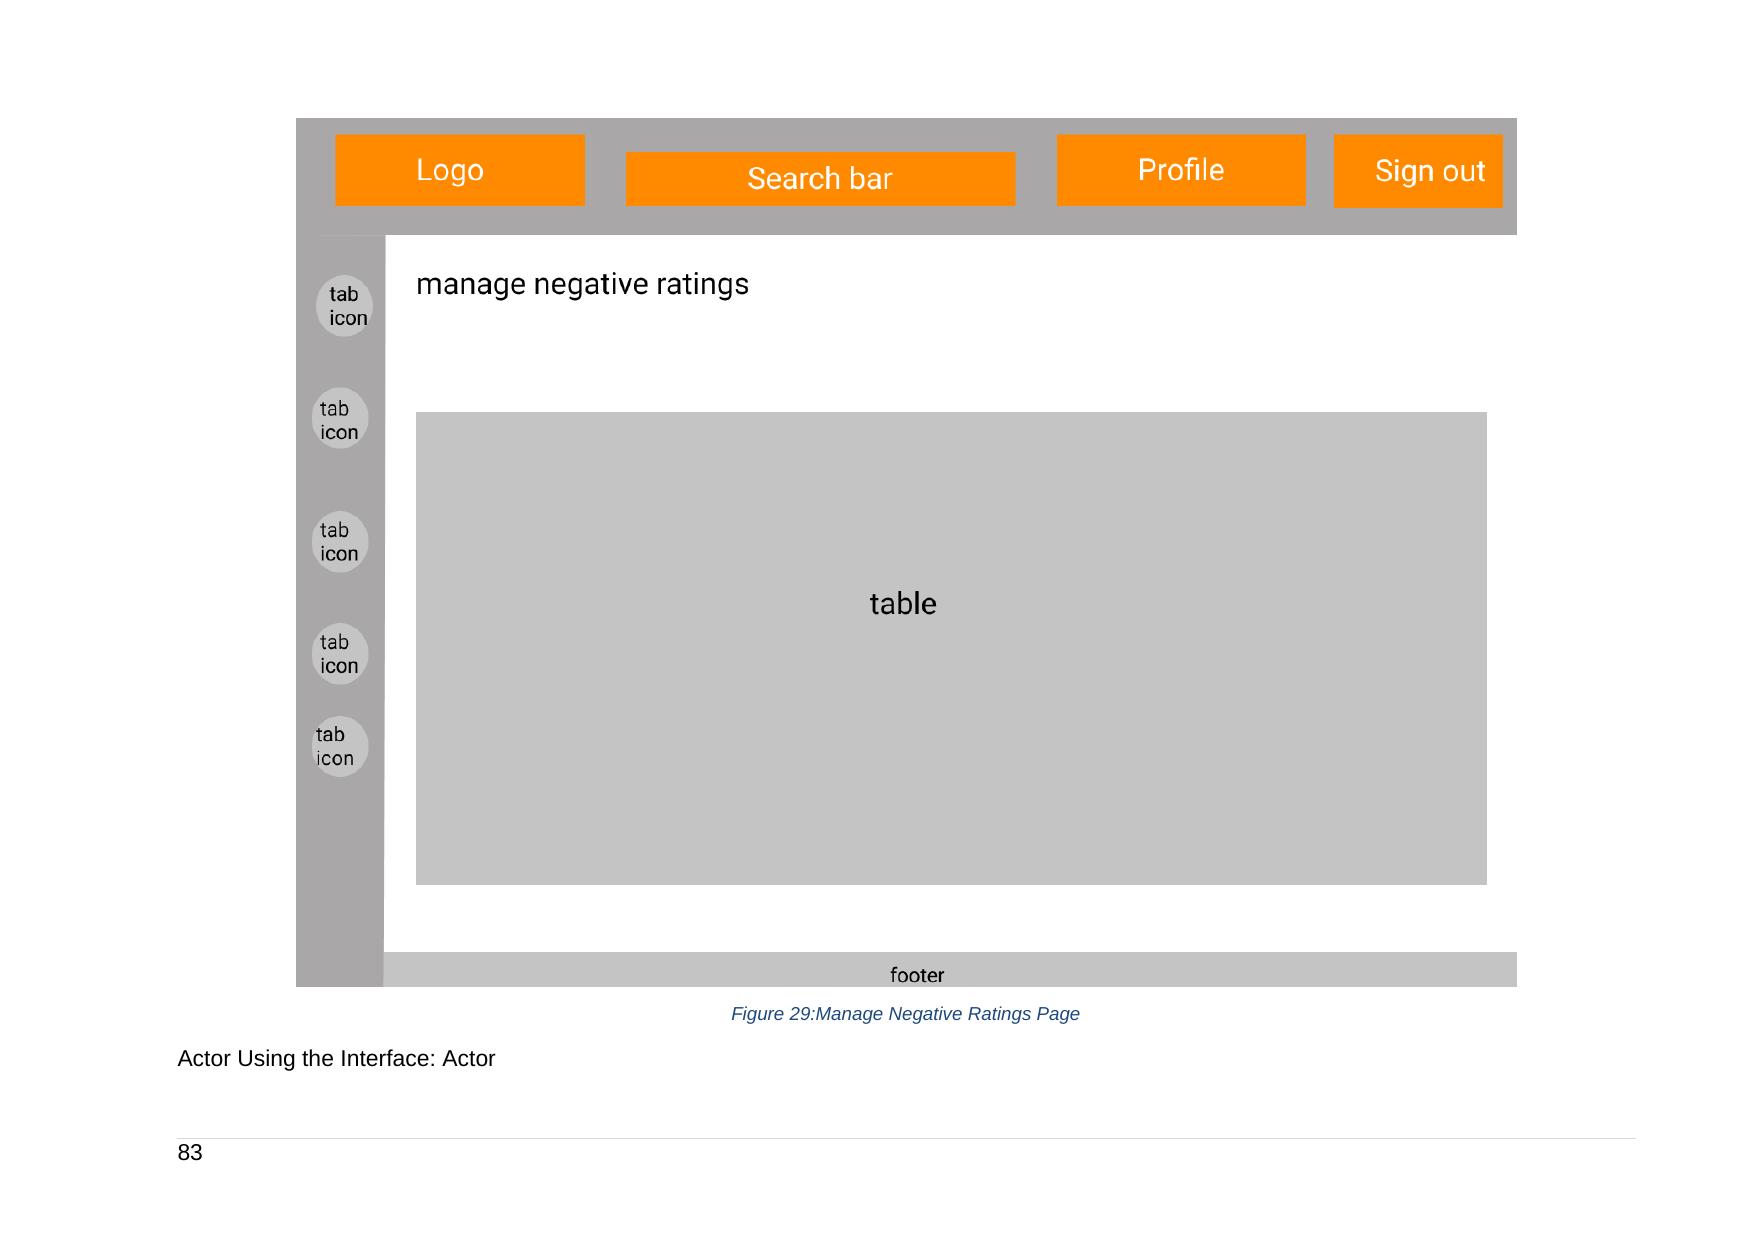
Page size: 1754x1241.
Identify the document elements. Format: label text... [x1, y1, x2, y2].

picture [296, 118, 1517, 987]
text Figure 29:Manage Negative Ratings Page [177, 1003, 1636, 1024]
text Actor Using the Interface: Actor [177, 1045, 1636, 1071]
